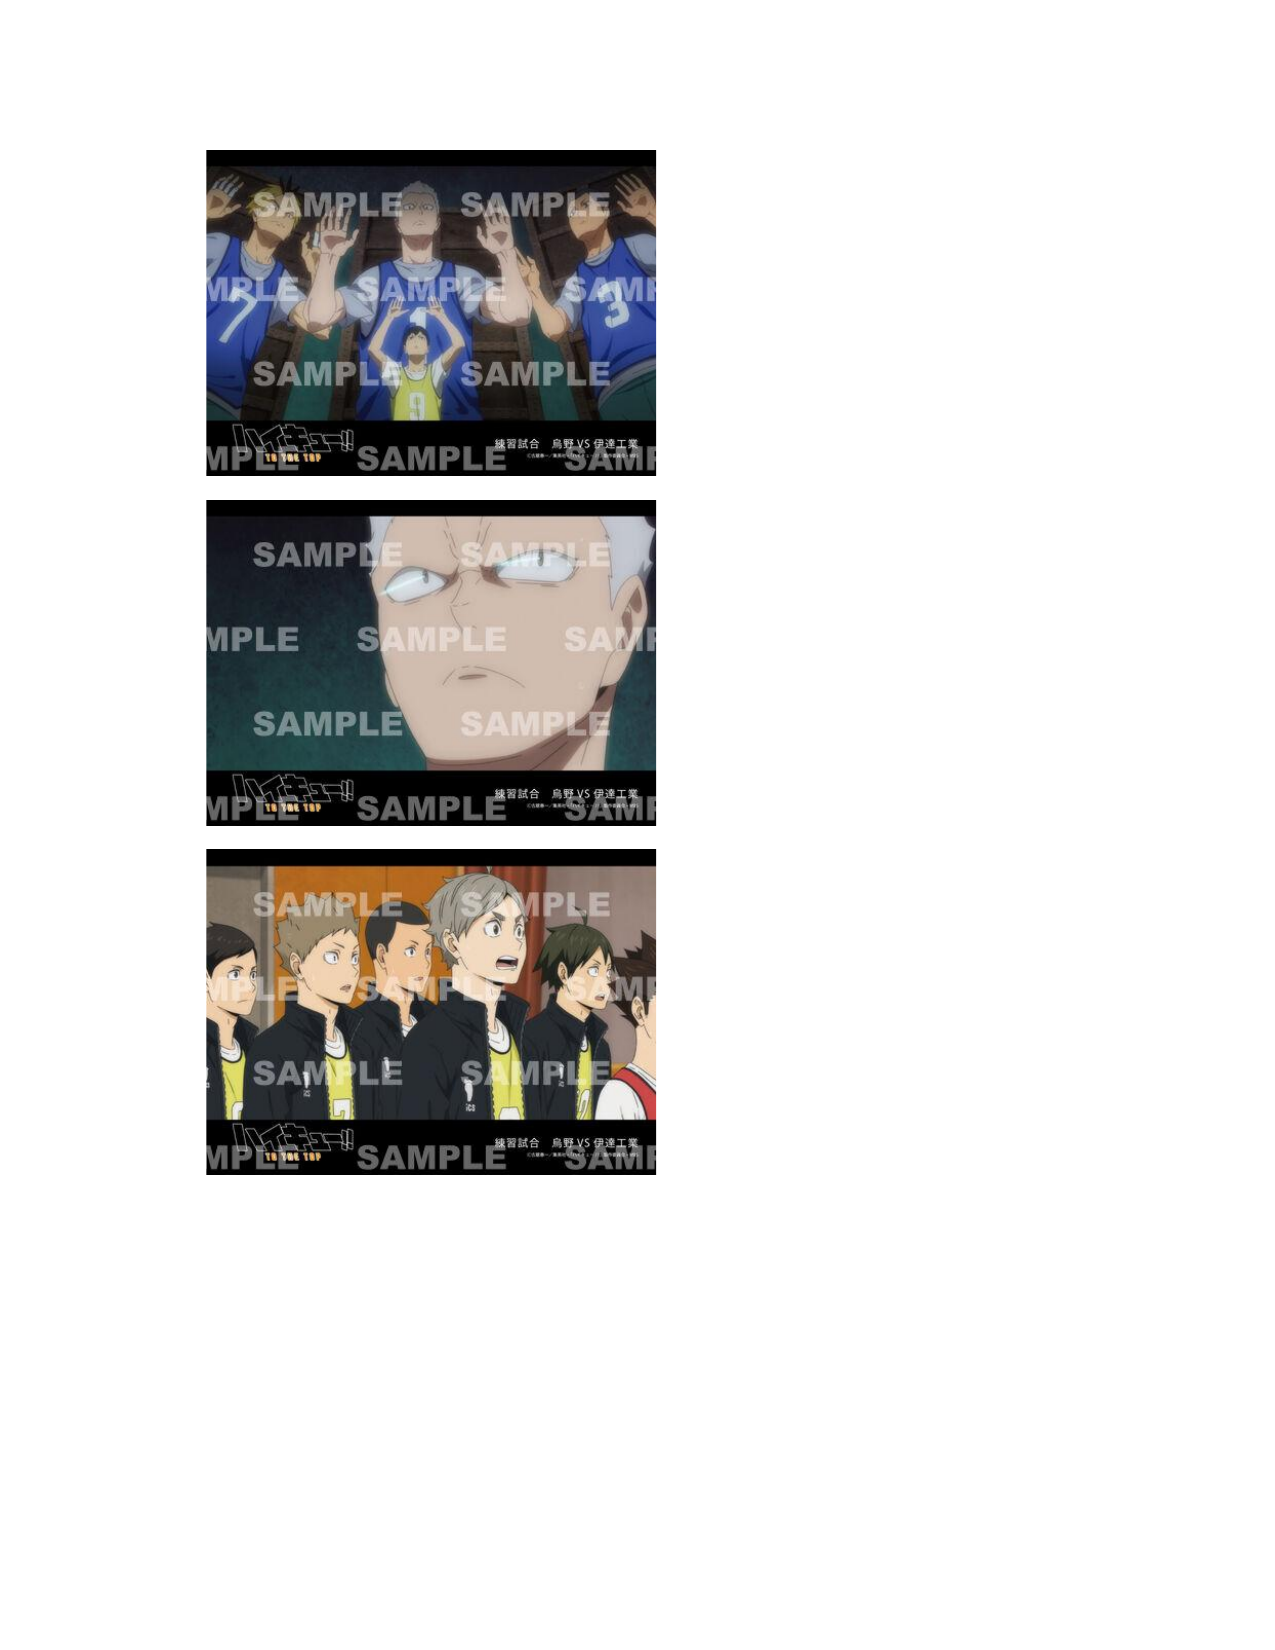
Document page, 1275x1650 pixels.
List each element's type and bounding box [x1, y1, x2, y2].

picture [206, 500, 657, 826]
picture [206, 150, 657, 476]
picture [206, 849, 657, 1175]
